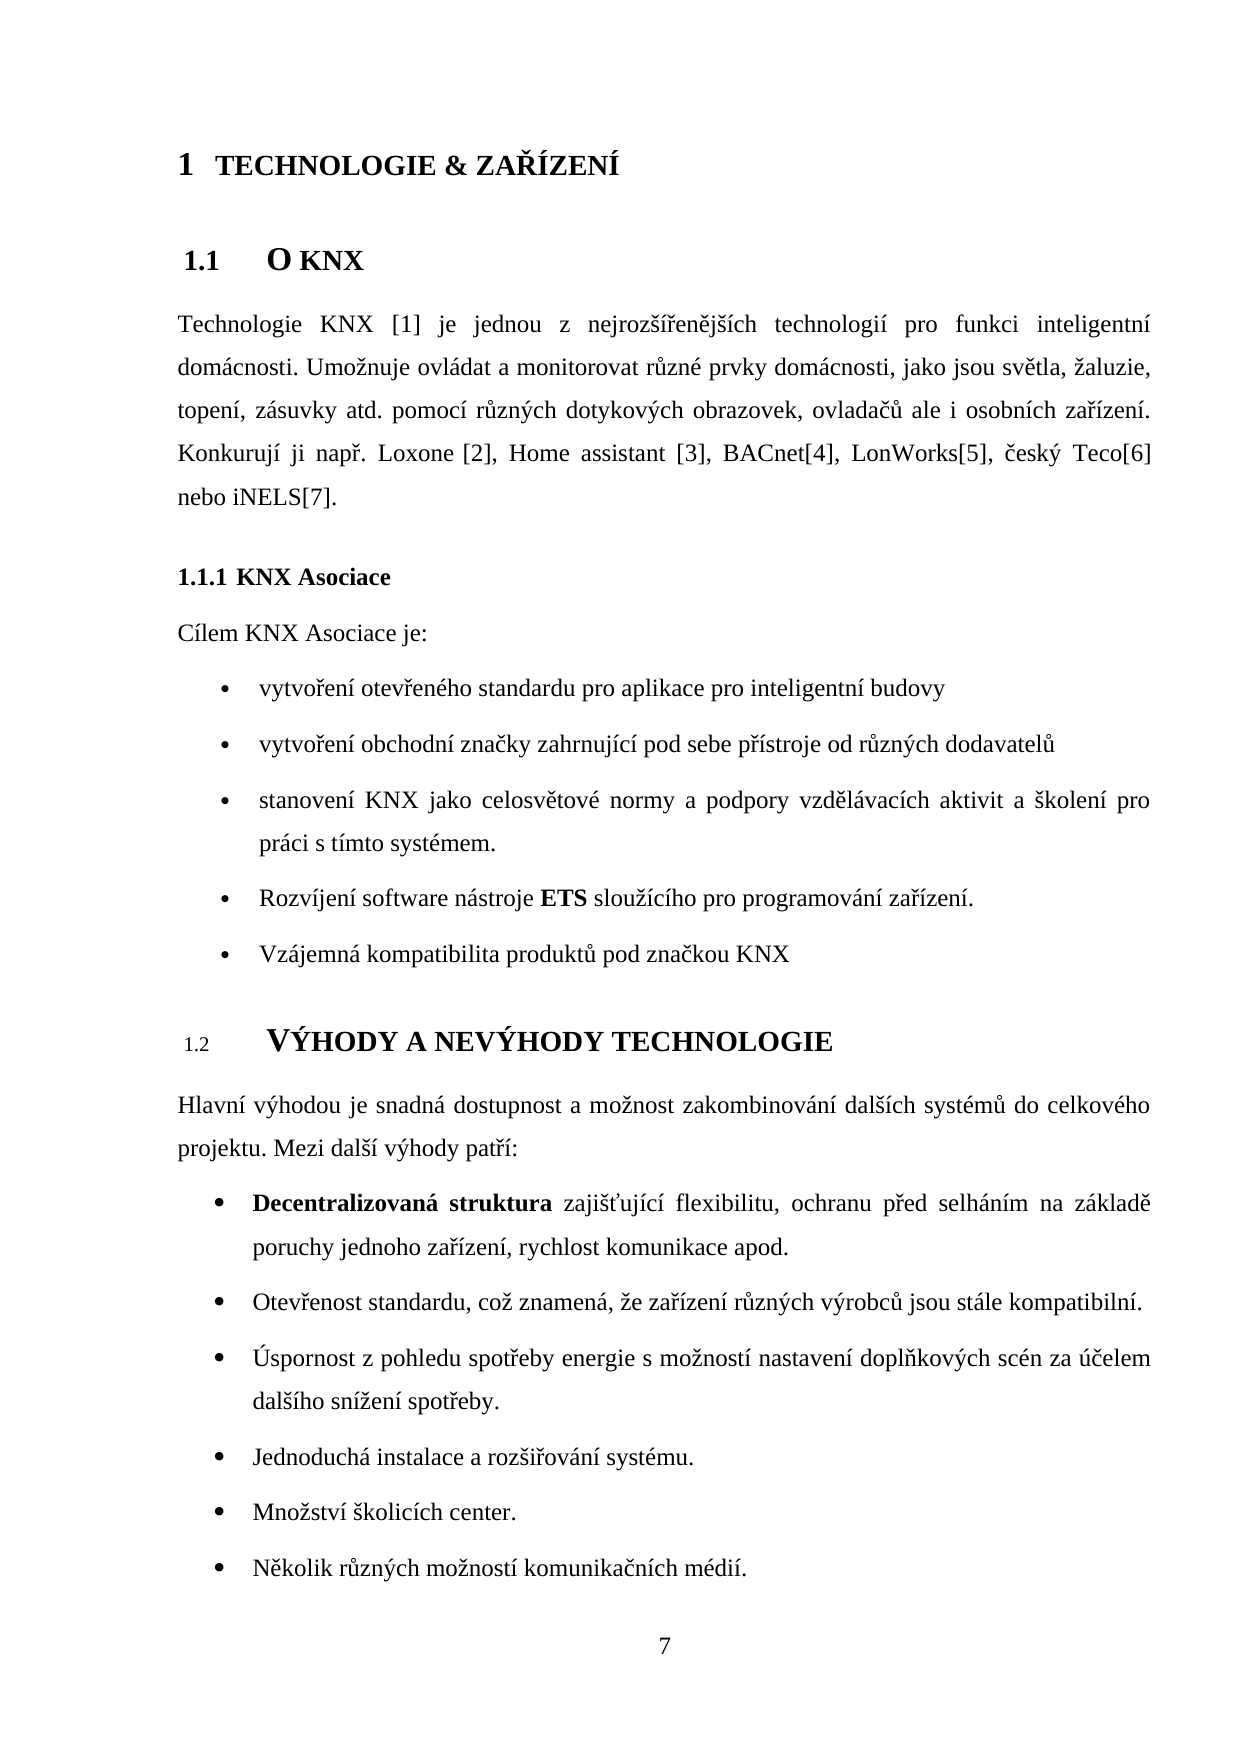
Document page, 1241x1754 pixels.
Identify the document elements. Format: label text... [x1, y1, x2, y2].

list Úspornost z pohledu spotřeby energie s možností nastavení doplňkových scén za účelem dalšího snížení spotřeby. [215, 1343, 1152, 1415]
subtitle VÝHODY A NEVÝHODY TECHNOLOGIE [183, 1020, 1152, 1058]
text Cílem KNX Asociace je: [177, 618, 1152, 647]
list vytvoření obchodní značky zahrnující pod sebe přístroje od různých dodavatelů [221, 729, 1152, 758]
text Technologie KNX [1] je jednou z nejrozšířenějších technologií pro funkci inteligentní domácnosti. Umožnuje ovládat a monitorovat různé prvky domácnosti, jako jsou světla, žaluzie, topení, zásuvky atd. pomocí různých dotykových obrazovek, ovladačů ale i osobních zařízení. Konkurují ji např. Loxone [2], Home assistant [3], BACnet[4], LonWorks[5], český Teco[6] nebo iNELS[7]. [177, 309, 1152, 510]
subtitle KNX Asociace [177, 562, 1152, 591]
list vytvoření otevřeného standardu pro aplikace pro inteligentní budovy [221, 673, 1152, 702]
list Několik různých možností komunikačních médií. [215, 1553, 1152, 1582]
subtitle O KNX [183, 239, 1152, 277]
list Rozvíjení software nástroje ETS sloužícího pro programování zařízení. [221, 883, 1152, 912]
list Jednoduchá instalace a rozšiřování systému. [215, 1442, 1152, 1470]
list Otevřenost standardu, což znamená, že zařízení různých výrobců jsou stále kompatibilní. [215, 1287, 1152, 1316]
list Vzájemná kompatibilita produktů pod značkou KNX [221, 939, 1152, 968]
subtitle technologie & zařízení [177, 144, 1152, 182]
list Decentralizovaná struktura zajišťující flexibilitu, ochranu před selháním na základě poruchy jednoho zařízení, rychlost komunikace apod. [215, 1188, 1152, 1260]
text Hlavní výhodou je snadná dostupnost a možnost zakombinování dalších systémů do celkového projektu. Mezi další výhody patří: [177, 1090, 1152, 1162]
list Množství školicích center. [215, 1497, 1152, 1526]
list stanovení KNX jako celosvětové normy a podpory vzdělávacích aktivit a školení pro práci s tímto systémem. [221, 785, 1152, 857]
